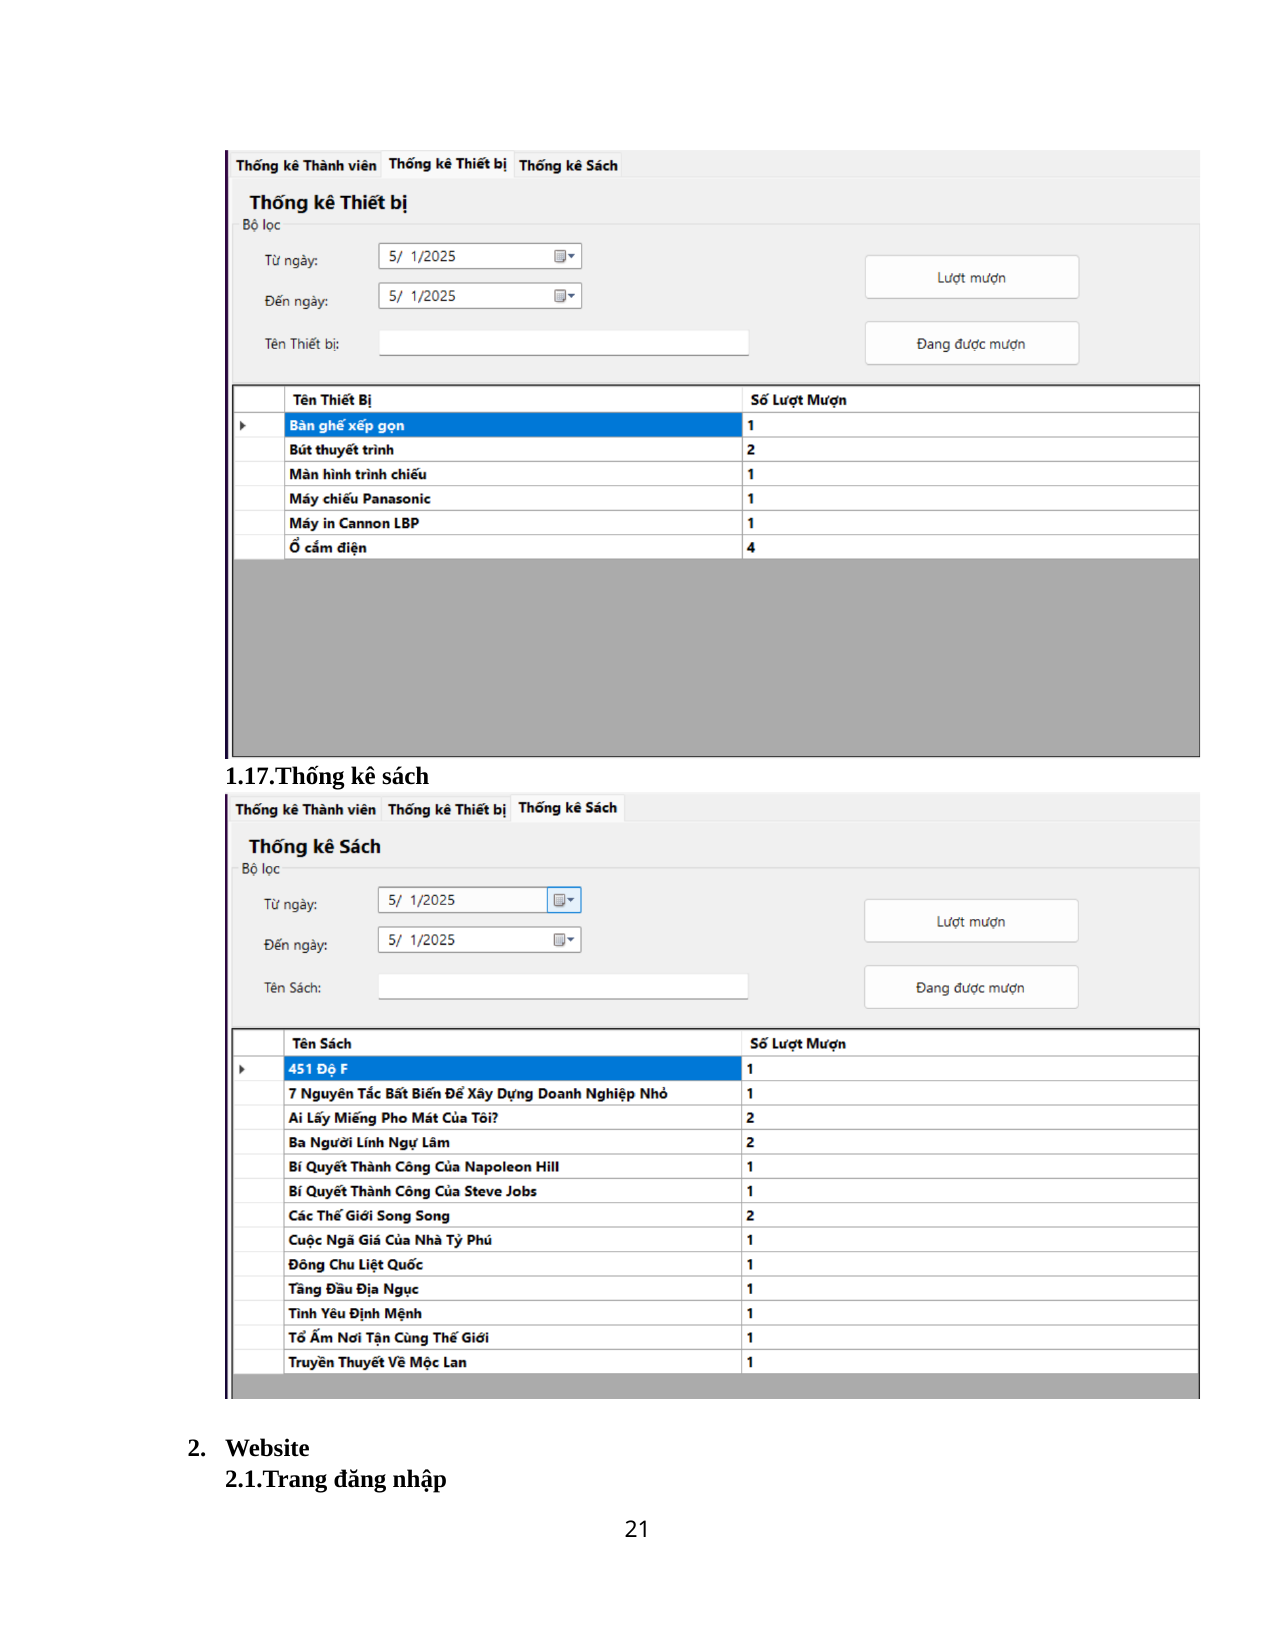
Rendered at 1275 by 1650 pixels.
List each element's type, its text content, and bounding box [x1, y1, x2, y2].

list 2.1.Trang đăng nhập [225, 1464, 1125, 1492]
list 1.17.Thống kê sách [225, 761, 1125, 790]
picture [225, 150, 1200, 759]
list Website [187, 1433, 1125, 1461]
picture [225, 792, 1200, 1399]
